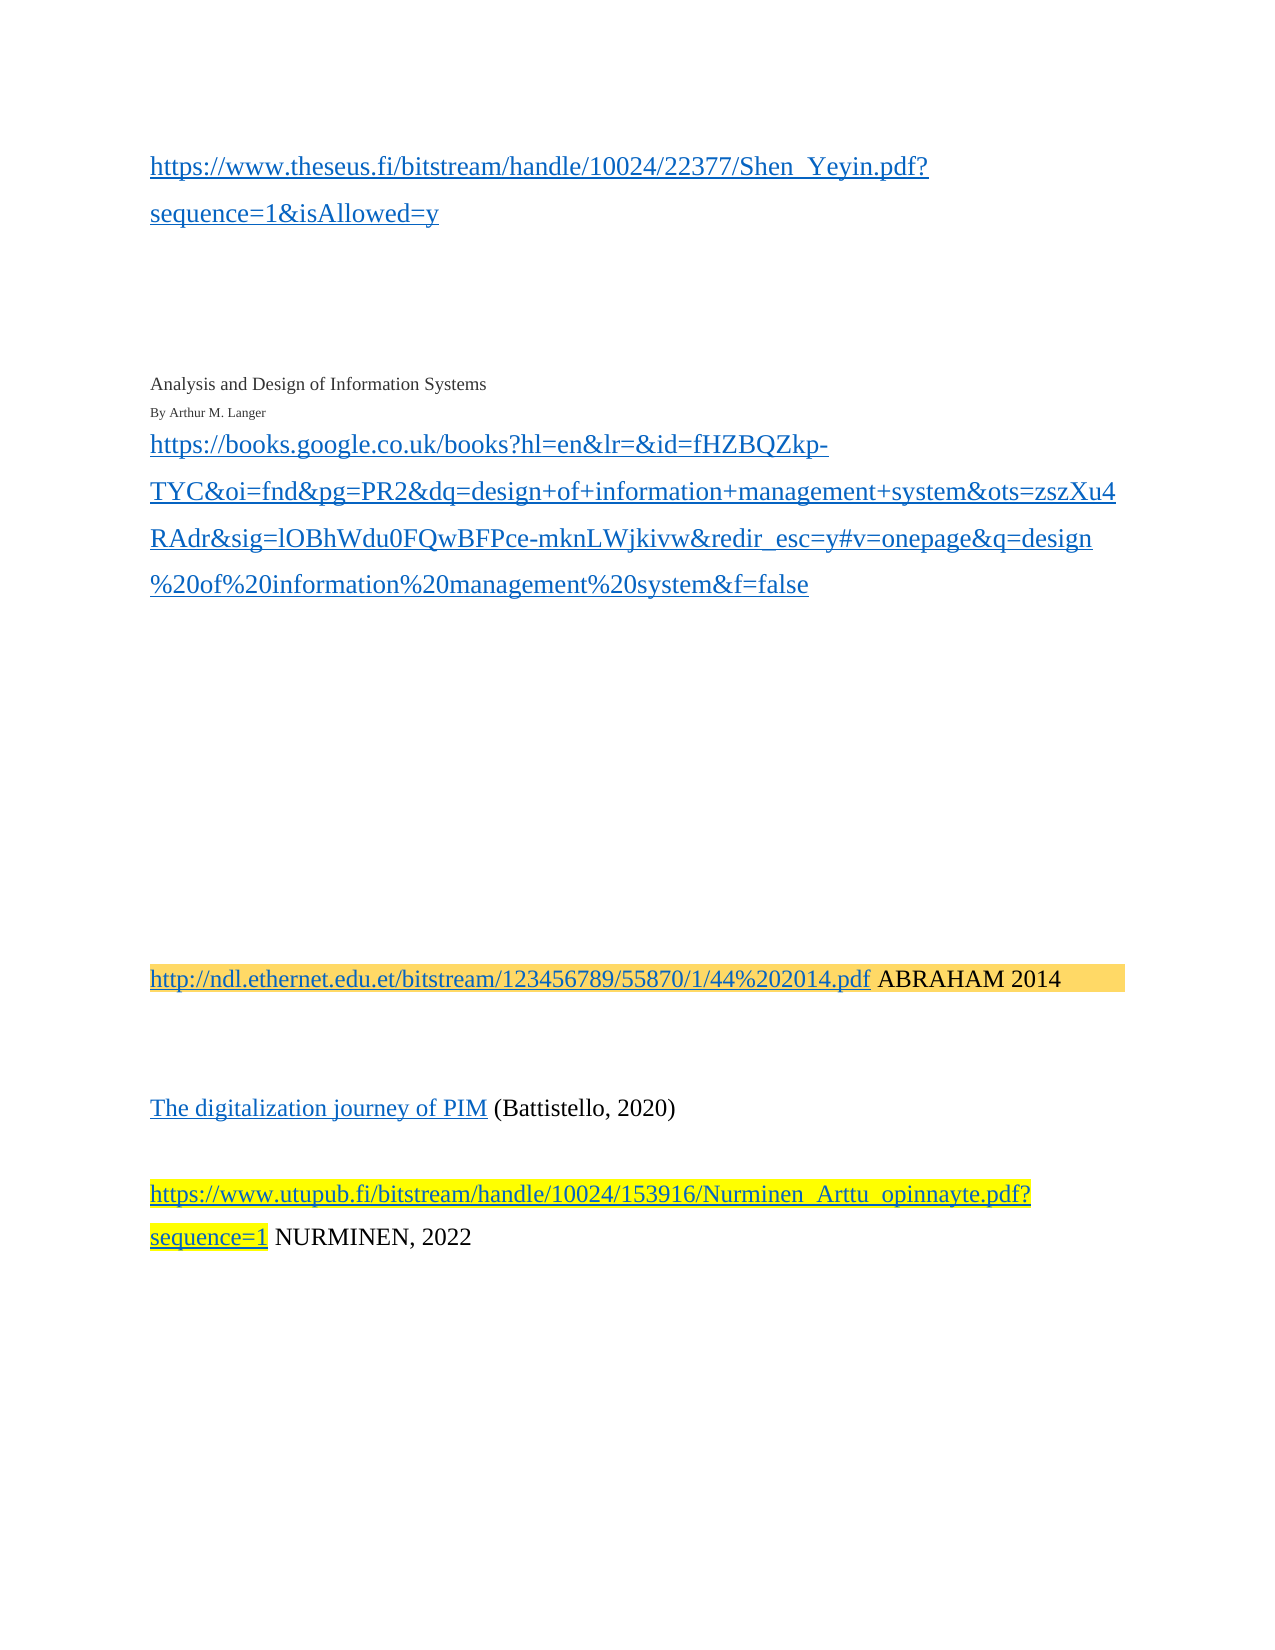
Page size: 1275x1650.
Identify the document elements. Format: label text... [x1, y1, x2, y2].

text https://www.theseus.fi/bitstream/handle/10024/22377/Shen_Yeyin.pdf?sequence=1&isAllowed=y [150, 150, 1125, 228]
text https://www.utupub.fi/bitstream/handle/10024/153916/Nurminen_Arttu_opinnayte.pdf?sequence=1 NURMINEN, 2022 [150, 1179, 1125, 1251]
text By Arthur M. Langer [150, 405, 1125, 421]
text Analysis and Design of Information Systems [150, 373, 1125, 394]
text https://books.google.co.uk/books?hl=en&lr=&id=fHZBQZkp-TYC&oi=fnd&pg=PR2&dq=design+of+information+management+system&ots=zszXu4RAdr&sig=lOBhWdu0FQwBFPce-mknLWjkivw&redir_esc=y#v=onepage&q=design%20of%20information%20management%20system&f=false [150, 428, 1125, 599]
text The digitalization journey of PIM [150, 1093, 1125, 1122]
text http://ndl.ethernet.edu.et/bitstream/123456789/55870/1/44%202014.pdf ABRAHAM 2014 [150, 964, 1125, 992]
